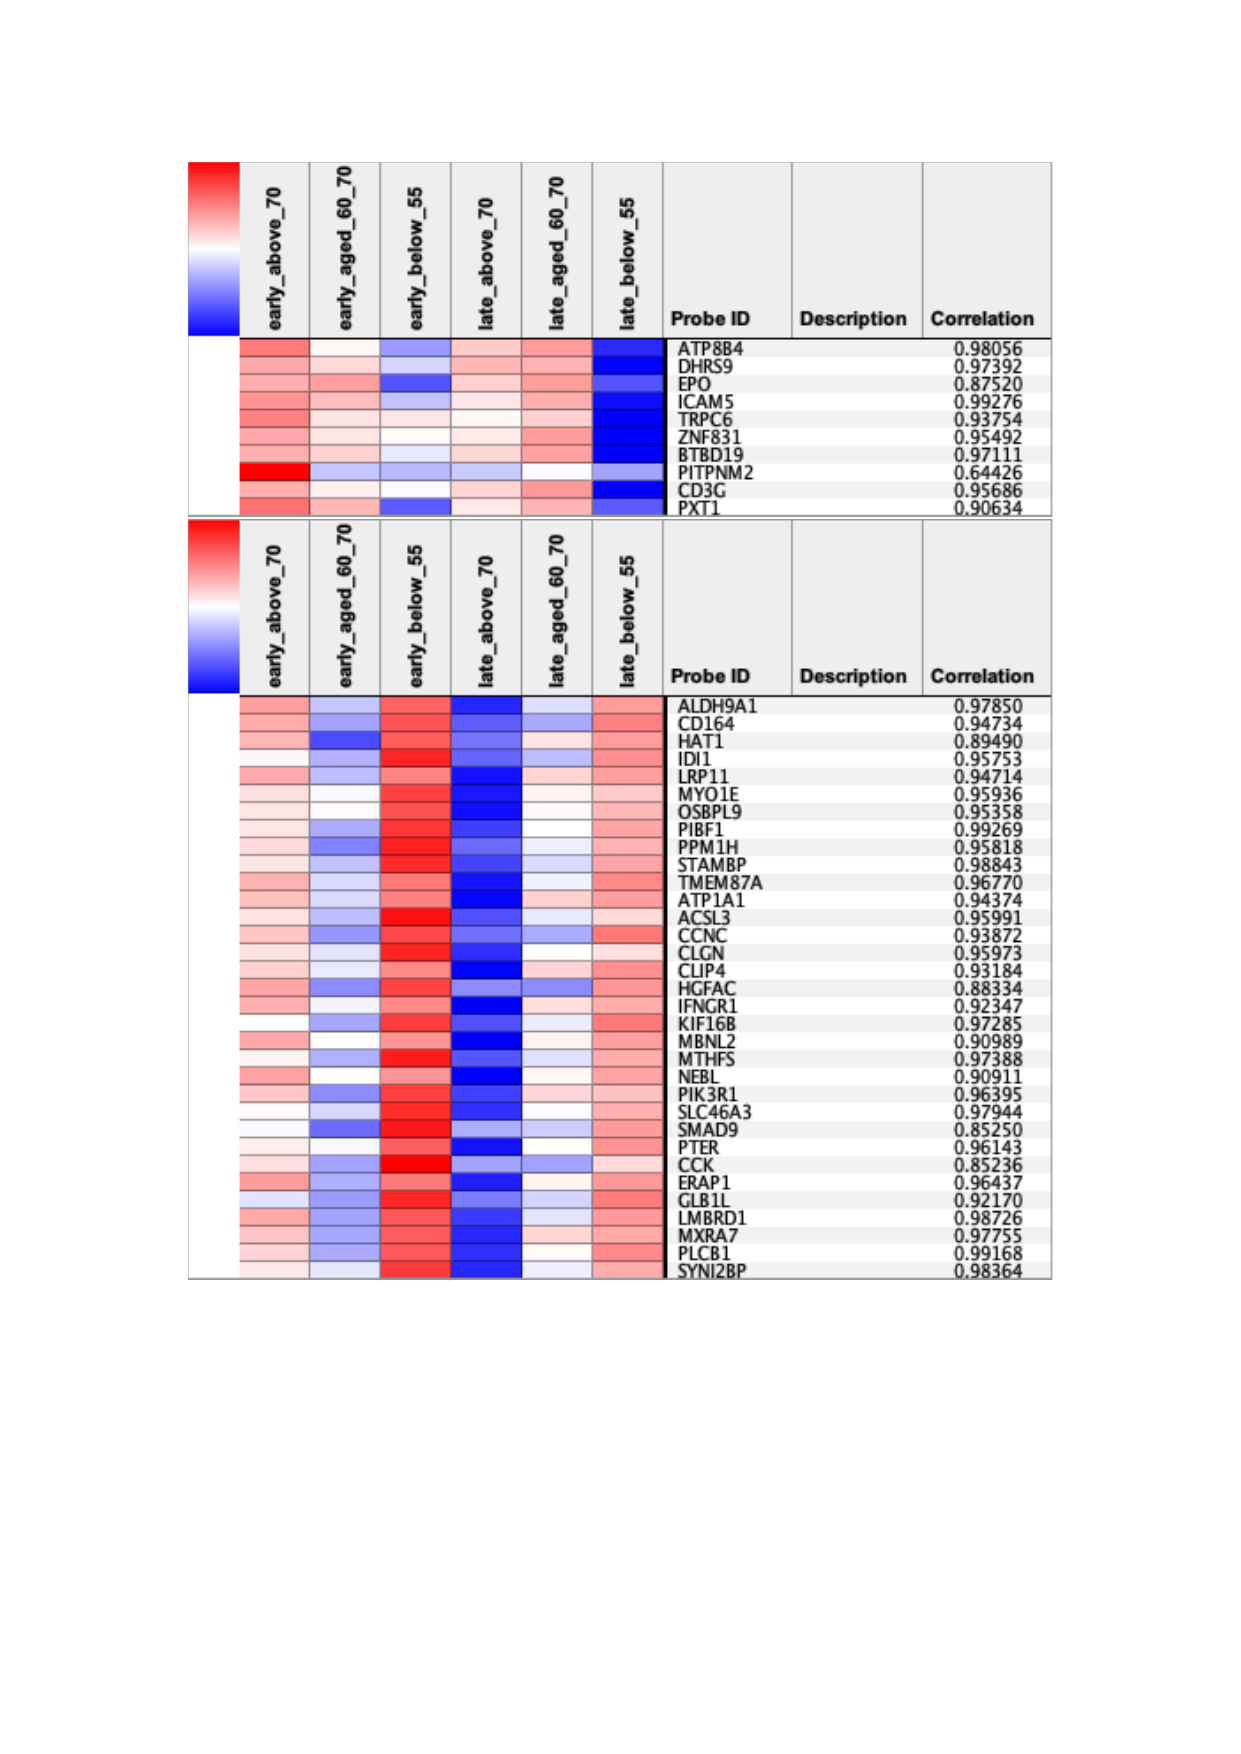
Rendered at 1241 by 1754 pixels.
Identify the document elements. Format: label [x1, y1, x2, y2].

picture [187, 162, 1053, 517]
picture [187, 519, 1053, 1280]
